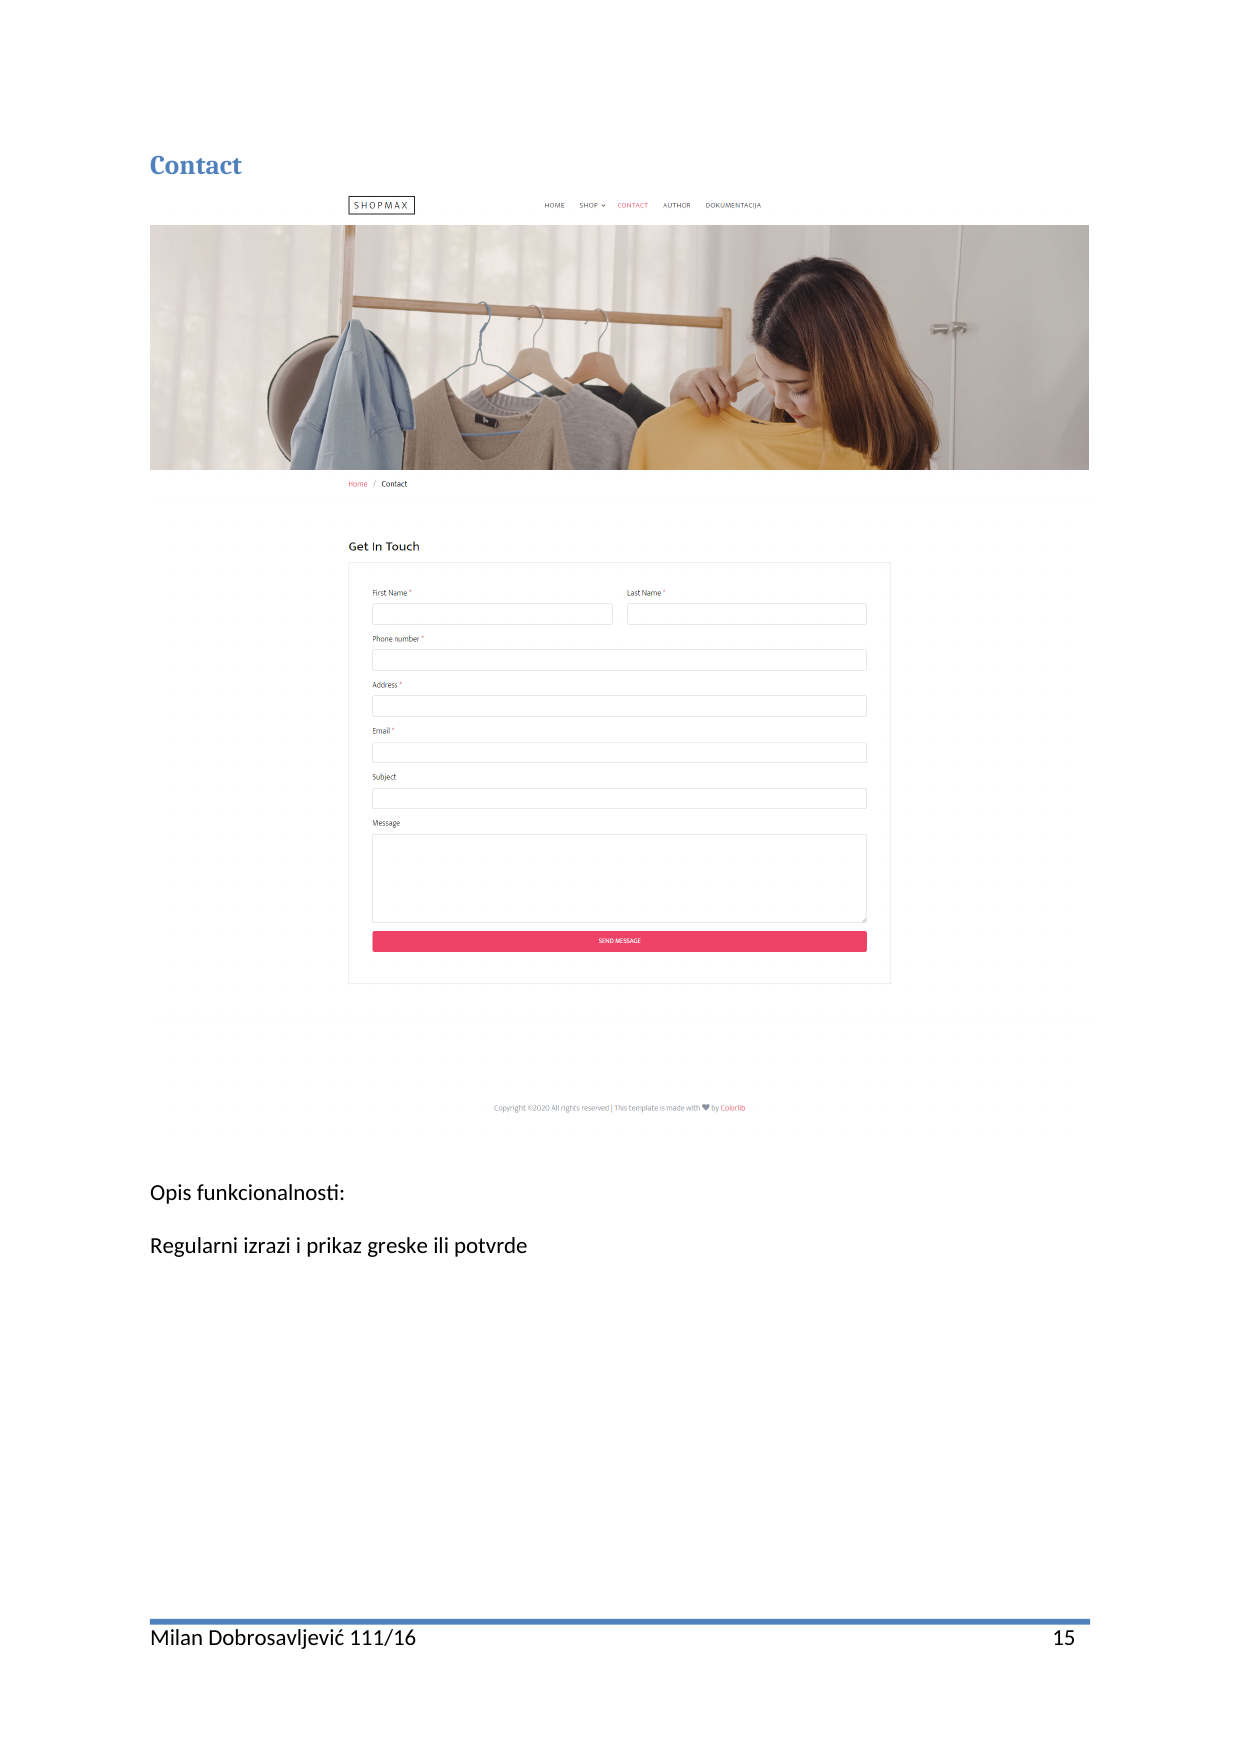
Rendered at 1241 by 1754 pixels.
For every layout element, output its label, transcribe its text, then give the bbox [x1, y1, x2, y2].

text Opis funkcionalnosti: [150, 1178, 1090, 1206]
subtitle Contact [150, 150, 1090, 181]
text Regularni izrazi i prikaz greske ili potvrde [150, 1231, 1090, 1259]
picture [150, 185, 1089, 1154]
